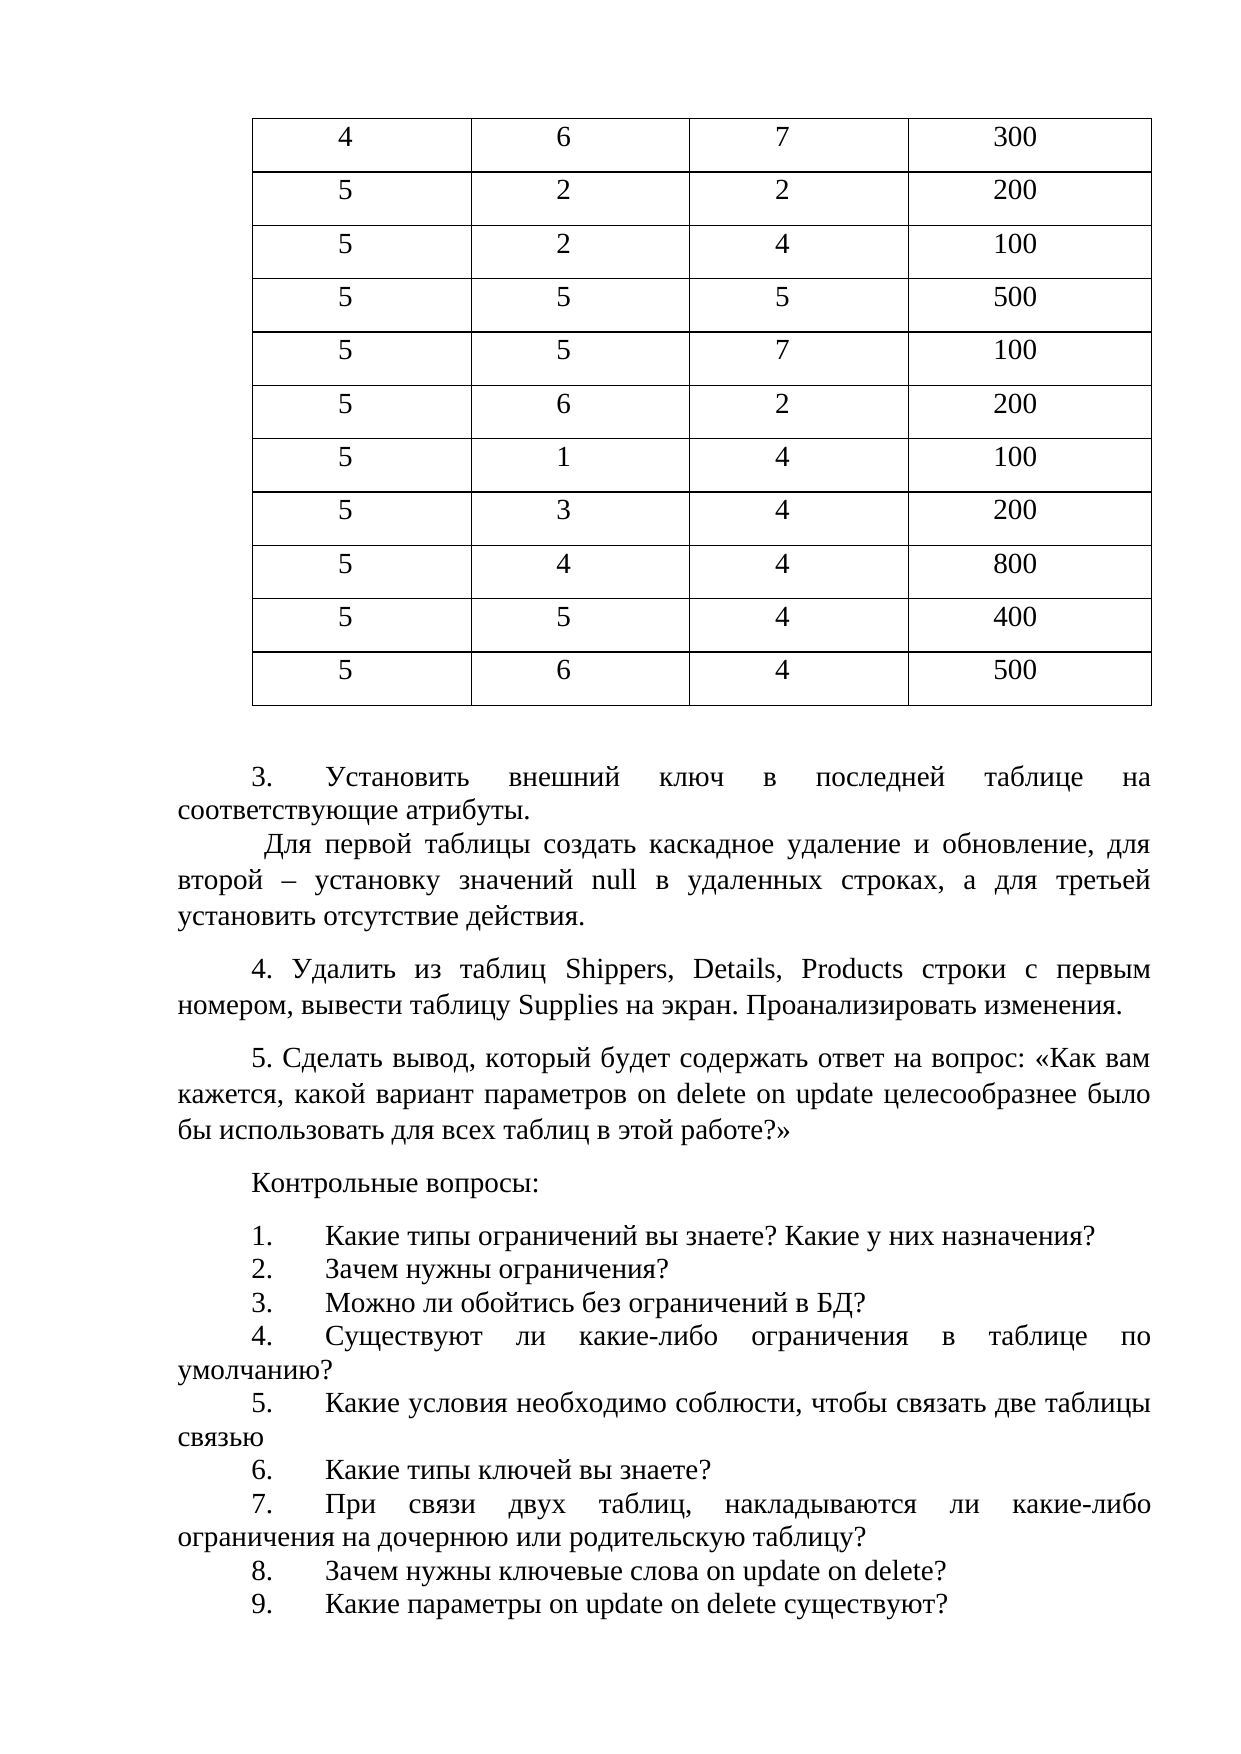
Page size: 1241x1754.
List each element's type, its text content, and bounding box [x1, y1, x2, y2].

table_cell 100 [909, 333, 1151, 385]
table_cell 500 [909, 279, 1151, 331]
table_cell 4 [690, 653, 908, 705]
list Существуют ли какие-либо ограничения в таблице по умолчанию? [177, 1318, 1152, 1385]
table_cell 2 [690, 173, 908, 225]
table_cell 100 [909, 439, 1151, 491]
table_cell 4 [690, 546, 908, 598]
table_cell 5 [472, 279, 689, 331]
table_cell 4 [253, 119, 471, 171]
table_cell 4 [690, 493, 908, 545]
table_cell 7 [690, 333, 908, 385]
table_cell 5 [690, 279, 908, 331]
table_cell 800 [909, 546, 1151, 598]
table_cell 5 [253, 439, 471, 491]
table_cell 5 [253, 173, 471, 225]
table_cell 5 [253, 493, 471, 545]
table_cell 5 [253, 546, 471, 598]
list Зачем нужны ключевые слова on update on delete? [177, 1553, 1152, 1587]
table_cell 200 [909, 386, 1151, 438]
list Установить внешний ключ в последней таблице на соответствующие атрибуты. [177, 759, 1152, 826]
table_cell 2 [472, 226, 689, 278]
table_cell 200 [909, 173, 1151, 225]
table_cell 6 [472, 386, 689, 438]
table_cell 100 [909, 226, 1151, 278]
table_cell 500 [909, 653, 1151, 705]
table_cell 5 [253, 333, 471, 385]
list Какие условия необходимо соблюсти, чтобы связать две таблицы связью [177, 1385, 1152, 1452]
list Какие типы ограничений вы знаете? Какие у них назначения? [177, 1218, 1152, 1251]
table_cell 2 [690, 386, 908, 438]
table_cell 200 [909, 493, 1151, 545]
table_cell 1 [472, 439, 689, 491]
table_cell 5 [472, 333, 689, 385]
text 4. Удалить из таблиц Shippers, Details, Products строки с первым номером, вывести таблицу Supplies на экран. Проанализировать изменения. [177, 951, 1152, 1021]
table_cell 5 [253, 386, 471, 438]
table_cell 4 [690, 226, 908, 278]
table_cell 300 [909, 119, 1151, 171]
list Какие параметры on update on delete существуют? [177, 1587, 1152, 1620]
table_cell 4 [690, 439, 908, 491]
text Контрольные вопросы: [177, 1165, 1152, 1198]
list Можно ли обойтись без ограничений в БД? [177, 1285, 1152, 1318]
text 5. Сделать вывод, который будет содержать ответ на вопрос: «Как вам кажется, какой вариант параметров on delete on update целесообразнее было бы использовать для всех таблиц в этой работе?» [177, 1040, 1152, 1146]
table_cell 400 [909, 599, 1151, 651]
table_cell 5 [253, 226, 471, 278]
table_cell 6 [472, 119, 689, 171]
table_cell 7 [690, 119, 908, 171]
table_cell 4 [472, 546, 689, 598]
table_cell 4 [690, 599, 908, 651]
table_cell 5 [253, 279, 471, 331]
list При связи двух таблиц, накладываются ли какие-либо ограничения на дочернюю или родительскую таблицу? [177, 1486, 1152, 1553]
table_cell 5 [253, 653, 471, 705]
table_cell 2 [472, 173, 689, 225]
table_cell 5 [253, 599, 471, 651]
table_cell 6 [472, 653, 689, 705]
list Зачем нужны ограничения? [177, 1251, 1152, 1285]
text Для первой таблицы создать каскадное удаление и обновление, для второй – установку значений null в удаленных строках, а для третьей установить отсутствие действия. [177, 826, 1152, 932]
list Какие типы ключей вы знаете? [177, 1452, 1152, 1486]
table_cell 3 [472, 493, 689, 545]
table_cell 5 [472, 599, 689, 651]
